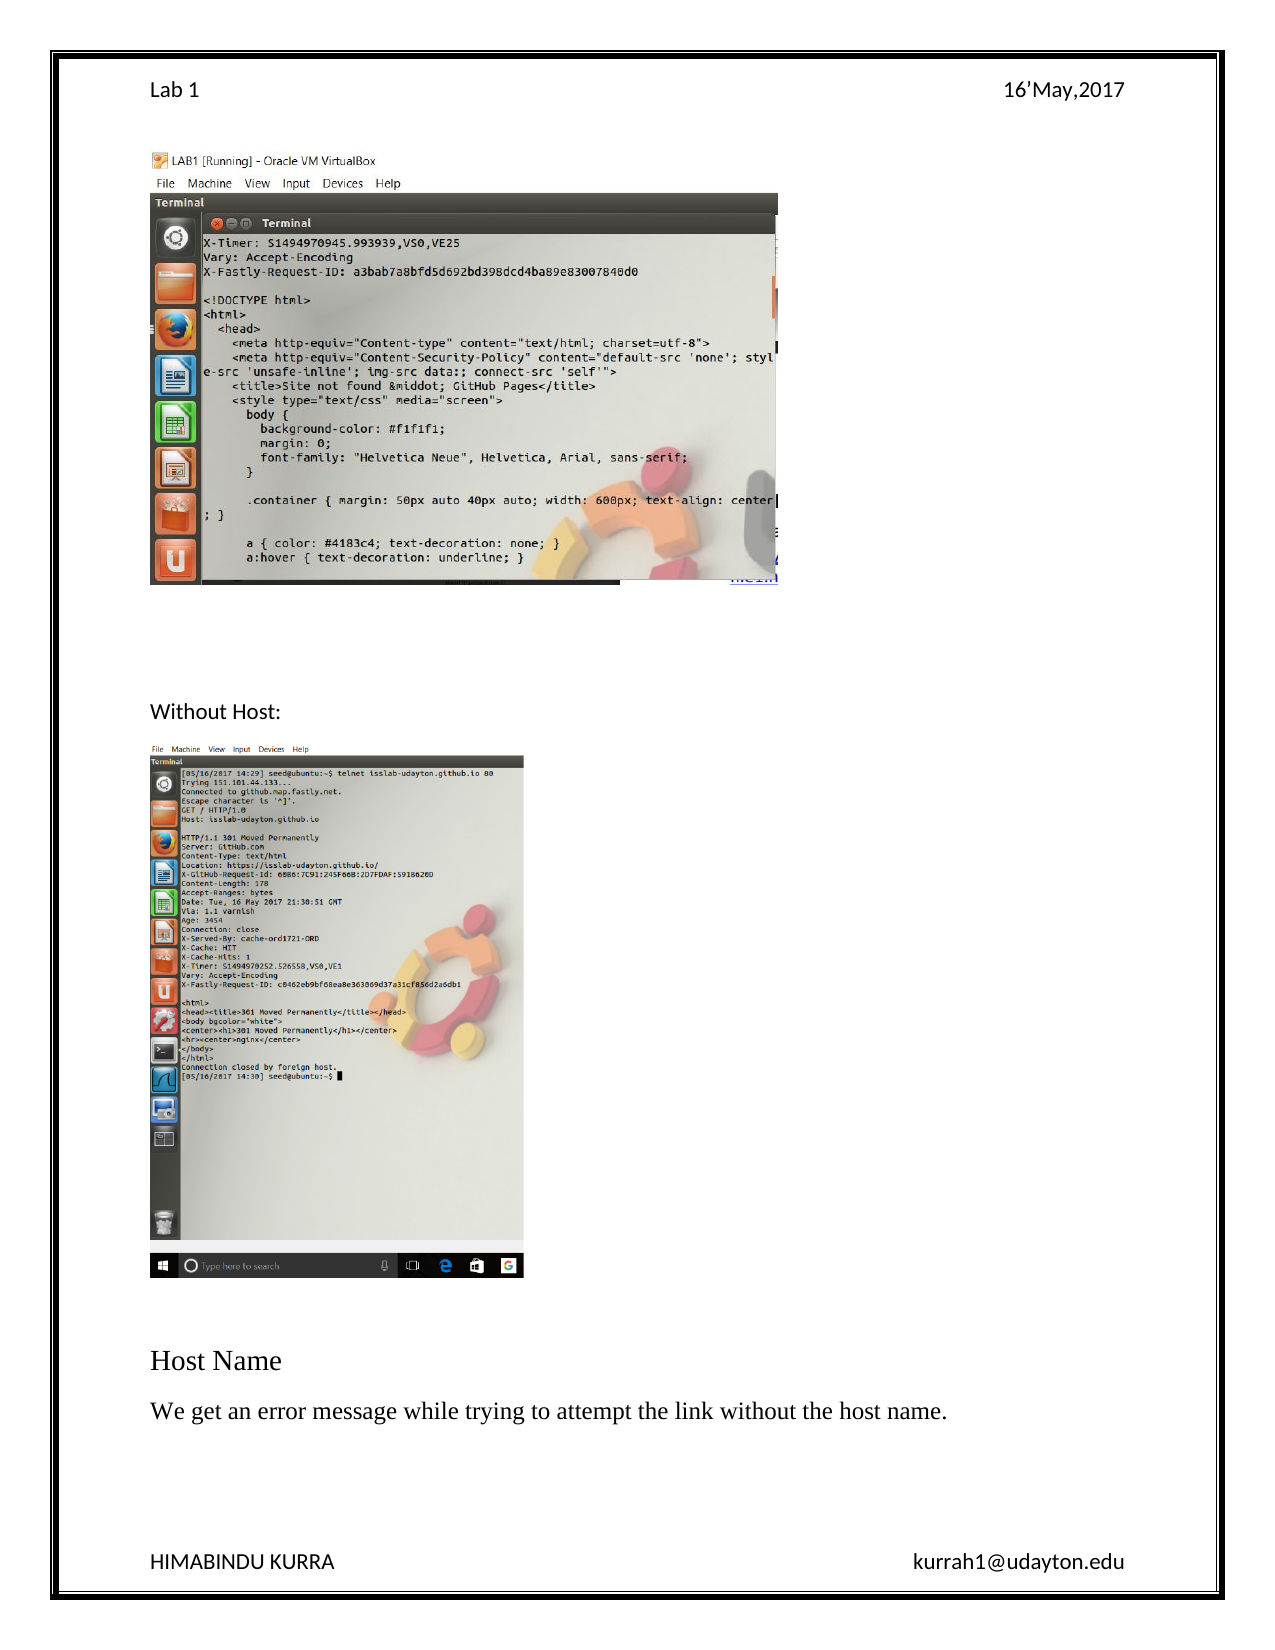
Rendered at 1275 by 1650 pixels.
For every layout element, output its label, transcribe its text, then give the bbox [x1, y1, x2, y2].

picture [150, 743, 524, 1278]
picture [150, 150, 778, 585]
text We get an error message while trying to attempt the link without the host name. [150, 1396, 1125, 1425]
text Without Host: [150, 697, 1125, 725]
text Host Name [150, 1343, 1125, 1377]
